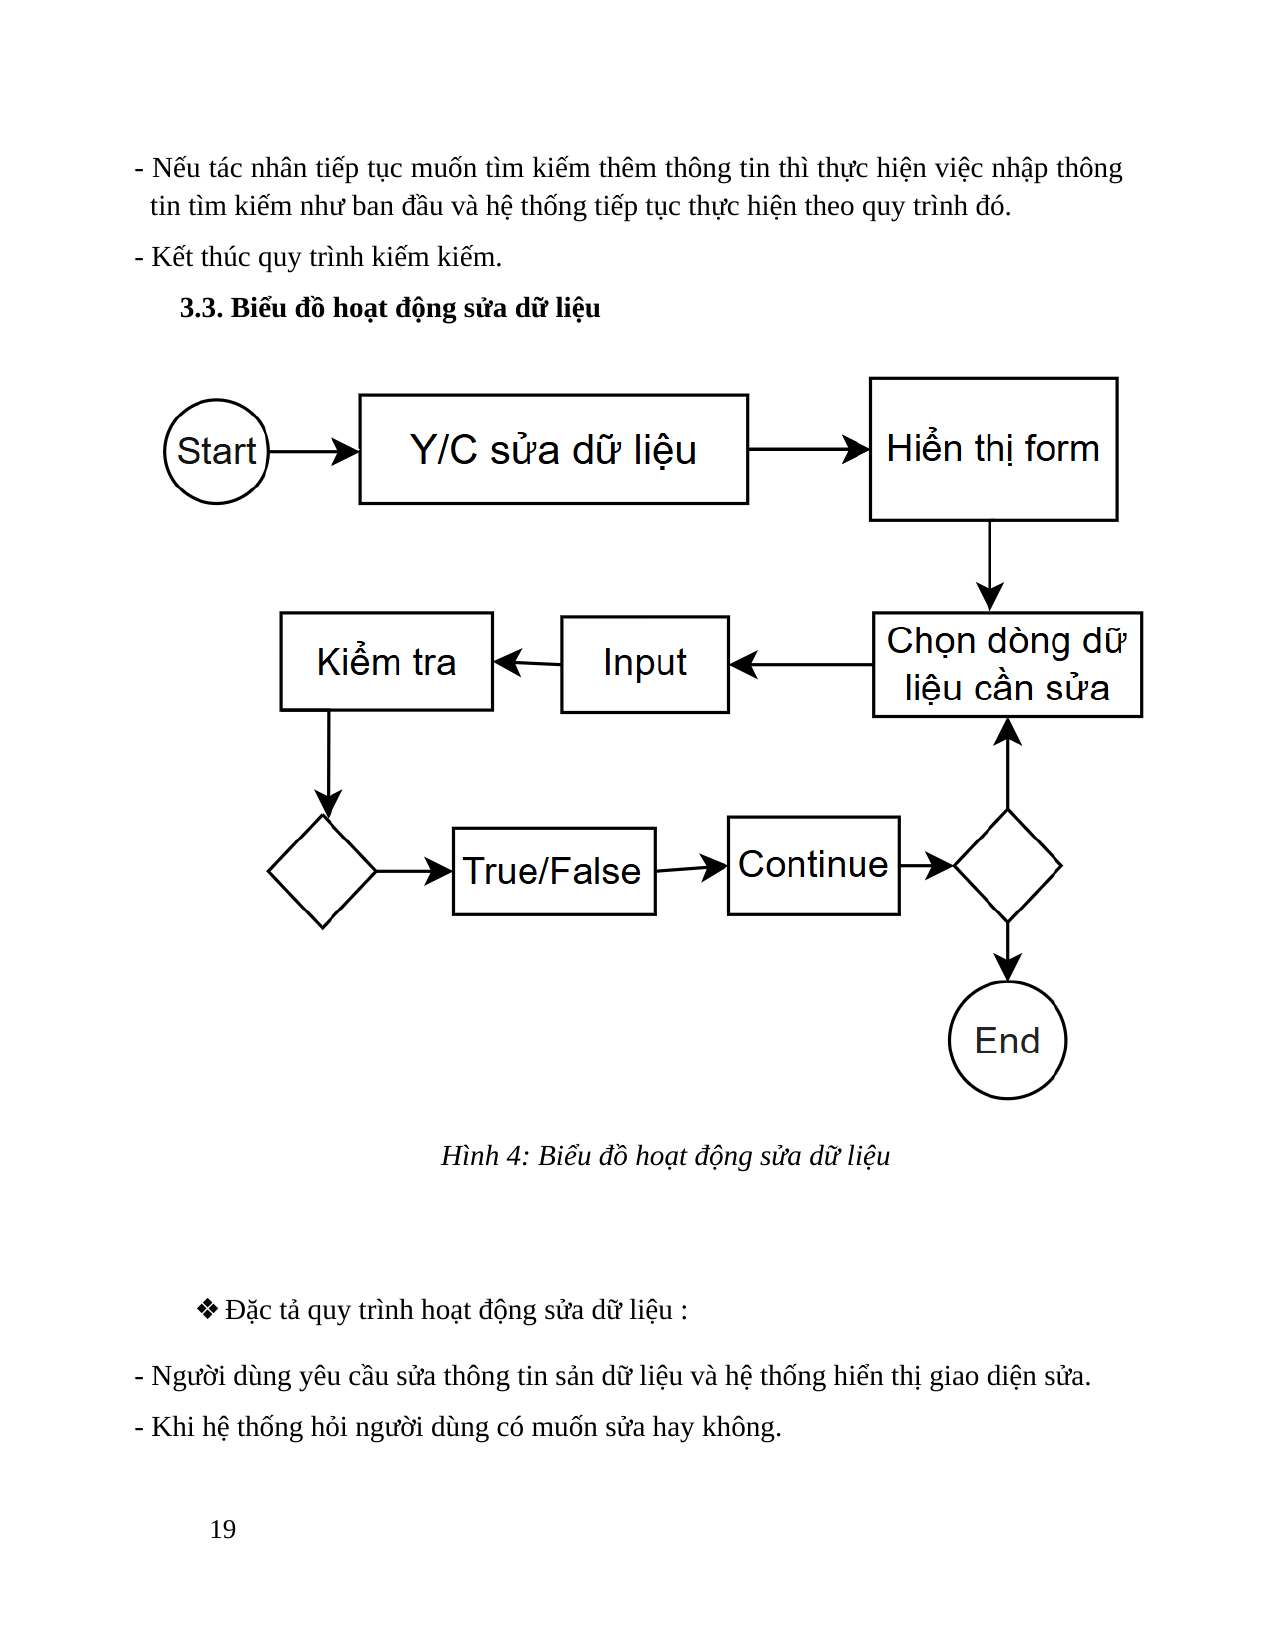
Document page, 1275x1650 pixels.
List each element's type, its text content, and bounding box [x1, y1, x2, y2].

text Hình 4: Biểu đồ hoạt động sửa dữ liệu [150, 1138, 1125, 1172]
picture [134, 346, 1186, 1122]
subtitle 3.3. Biểu đồ hoạt động sửa dữ liệu [179, 291, 1125, 324]
text - Người dùng yêu cầu sửa thông tin sản dữ liệu và hệ thống hiển thị giao diện sửa. [134, 1358, 1125, 1391]
text - Kết thúc quy trình kiếm kiếm. [134, 239, 1125, 273]
text - Nếu tác nhân tiếp tục muốn tìm kiếm thêm thông tin thì thực hiện việc nhập thông tin tìm kiếm như ban đầu và hệ thống tiếp tục thực hiện theo quy trình đó. [134, 150, 1125, 222]
list Đặc tả quy trình hoạt động sửa dữ liệu : [194, 1277, 1125, 1336]
text - Khi hệ thống hỏi người dùng có muốn sửa hay không. [134, 1409, 1125, 1442]
